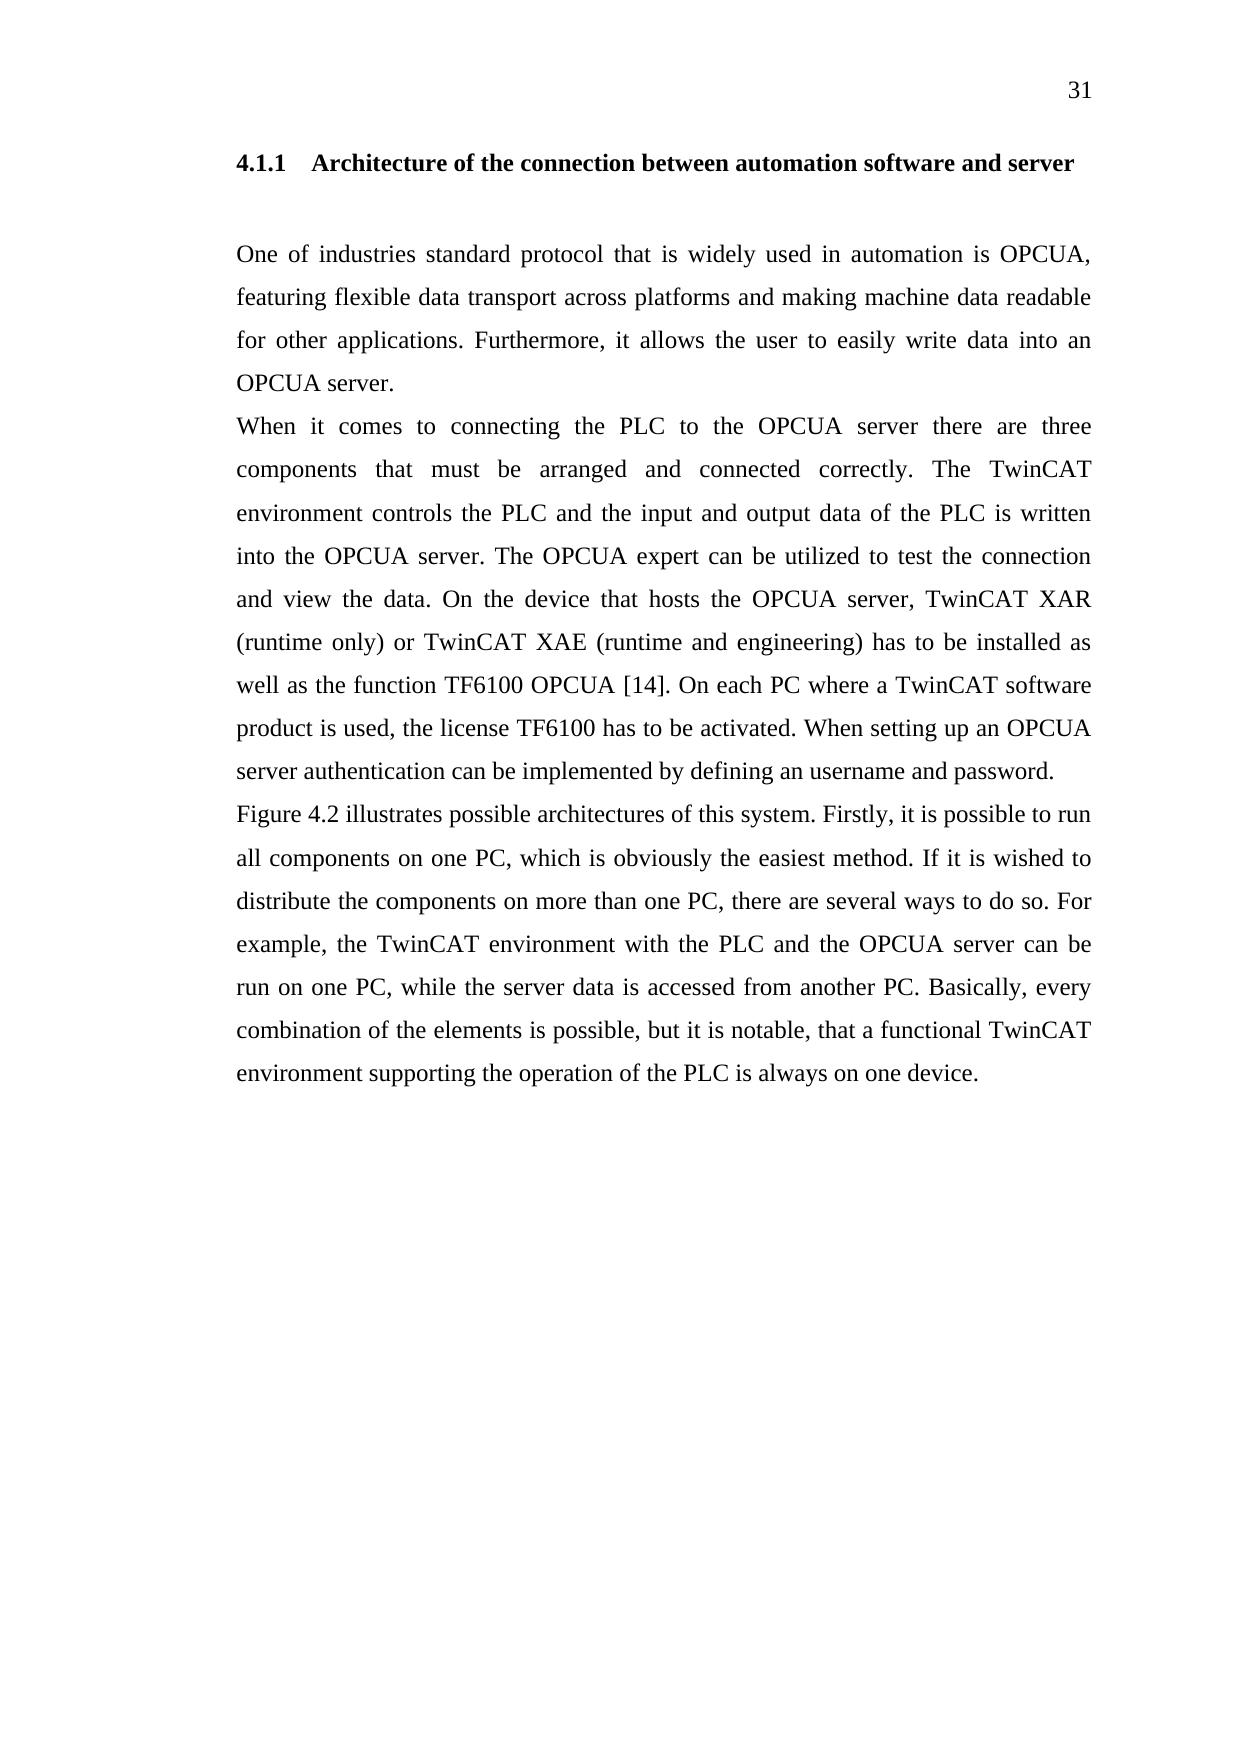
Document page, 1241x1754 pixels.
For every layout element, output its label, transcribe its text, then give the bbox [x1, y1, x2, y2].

subtitle Architecture of the connection between automation software and server [236, 148, 1092, 176]
text When it comes to connecting the PLC to the OPCUA server there are three components that must be arranged and connected correctly. The TwinCAT environment controls the PLC and the input and output data of the PLC is written into the OPCUA server. The OPCUA expert can be utilized to test the connection and view the data. On the device that hosts the OPCUA server, TwinCAT XAR (runtime only) or TwinCAT XAE (runtime and engineering) has to be installed as well as the function TF6100 OPCUA [14]. On each PC where a TwinCAT software product is used, the license TF6100 has to be activated. When setting up an OPCUA server authentication can be implemented by defining an username and password. [236, 411, 1092, 785]
text One of industries standard protocol that is widely used in automation is OPCUA, featuring flexible data transport across platforms and making machine data readable for other applications. Furthermore, it allows the user to easily write data into an OPCUA server. [236, 239, 1092, 397]
text Figure 4.2 illustrates possible architectures of this system. Firstly, it is possible to run all components on one PC, which is obviously the easiest method. If it is wished to distribute the components on more than one PC, there are several ways to do so. For example, the TwinCAT environment with the PLC and the OPCUA server can be run on one PC, while the server data is accessed from another PC. Basically, every combination of the elements is possible, but it is notable, that a functional TwinCAT environment supporting the operation of the PLC is always on one device. [236, 799, 1092, 1087]
